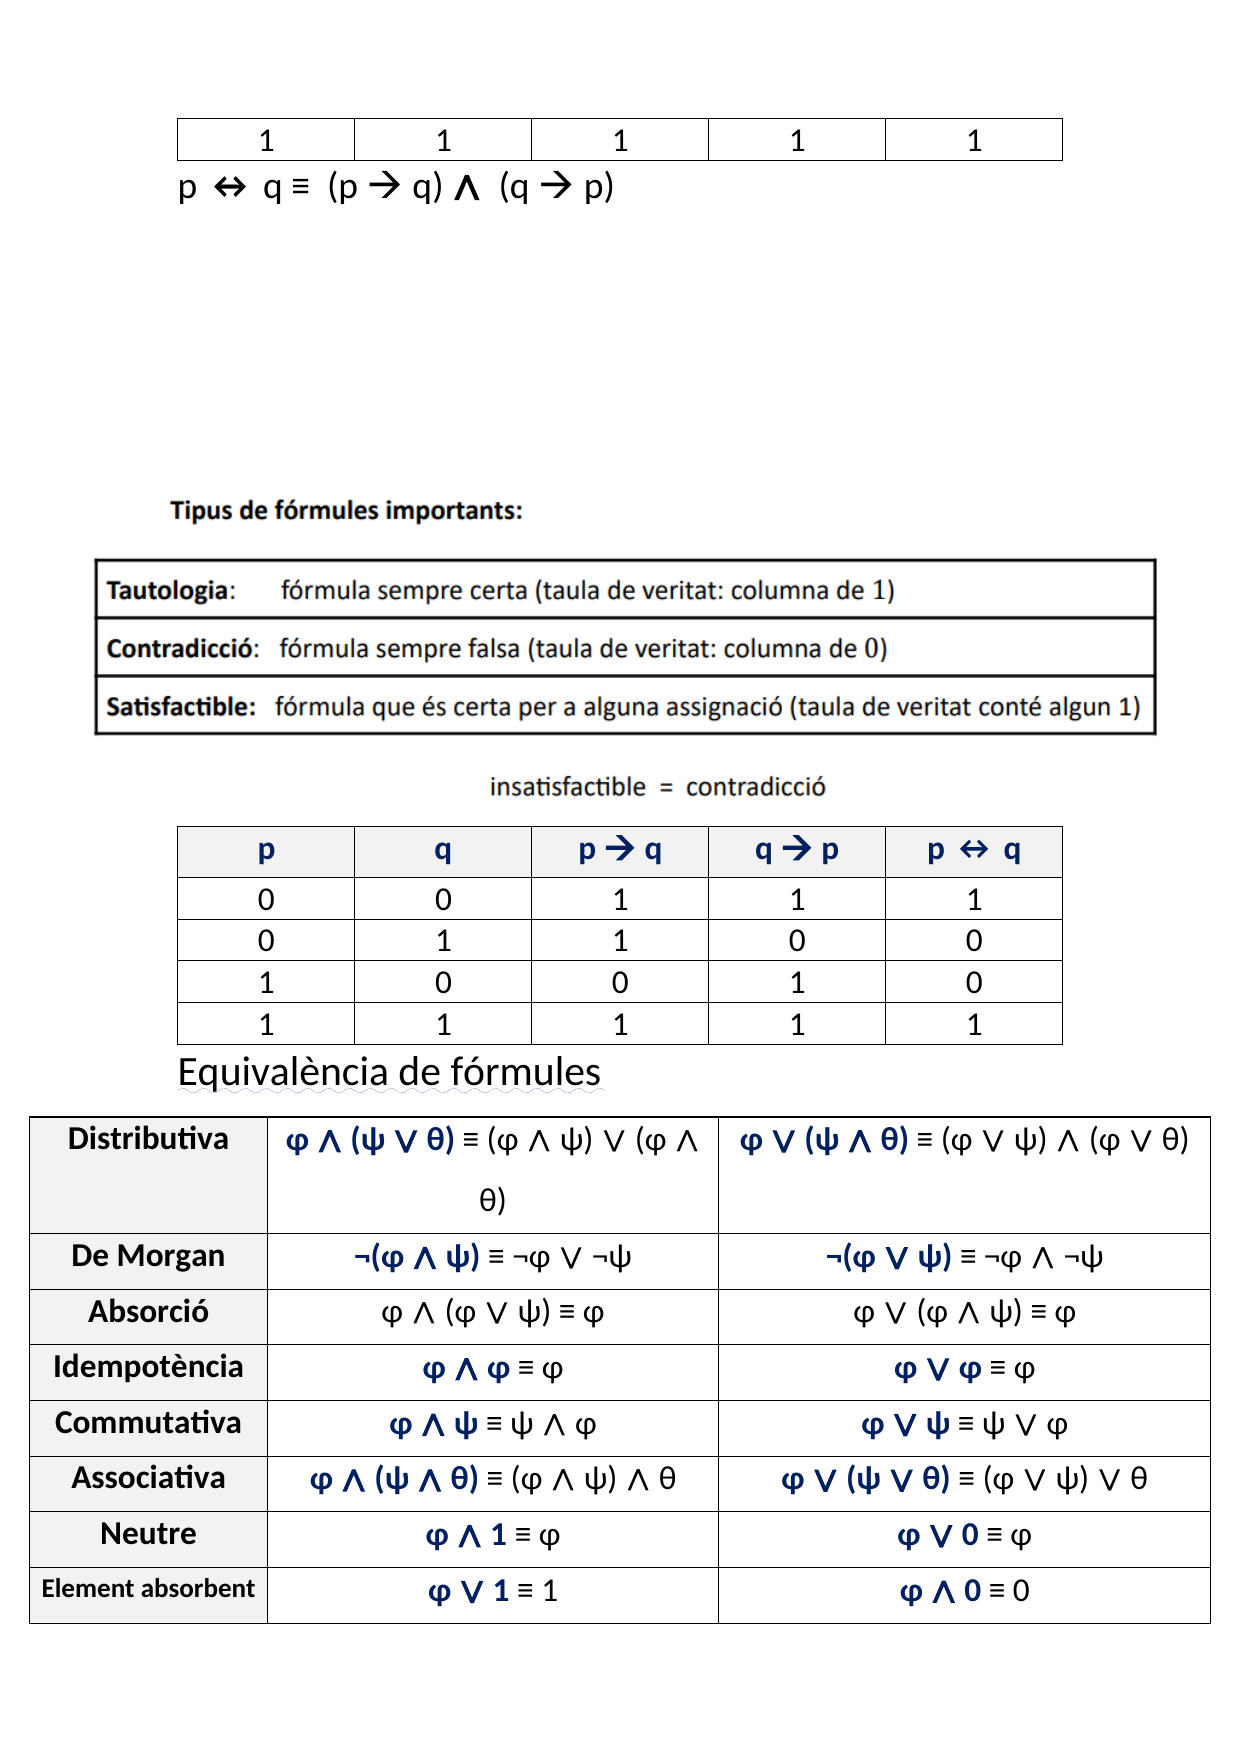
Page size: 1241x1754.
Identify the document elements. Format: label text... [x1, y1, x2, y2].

table_header q p [709, 827, 885, 877]
table_cell Associativa [30, 1457, 267, 1511]
table_cell 1 [355, 920, 531, 960]
table_cell 0 [709, 920, 885, 960]
table_cell 0 [886, 961, 1062, 1002]
table_cell Neutre [30, 1512, 267, 1567]
table_cell φ ∨ (φ ∧ ψ) ≡ φ [719, 1290, 1210, 1344]
table_cell 1 [532, 878, 708, 918]
table_cell De Morgan [30, 1234, 267, 1289]
table_cell φ ∨ ψ ≡ ψ ∨ φ [719, 1401, 1210, 1456]
table_cell 1 [532, 1003, 708, 1044]
table_header p ↔ q [886, 827, 1062, 877]
table_cell φ ∨ (ψ ∨ θ) ≡ (φ ∨ ψ) ∨ θ [719, 1457, 1210, 1511]
table_header p [178, 827, 354, 877]
table_header φ ∧ (ψ ∨ θ) ≡ (φ ∧ ψ) ∨ (φ ∧ θ) [268, 1118, 718, 1233]
table_cell ¬(φ ∨ ψ) ≡ ¬φ ∧ ¬ψ [719, 1234, 1210, 1289]
table_cell φ ∧ (φ ∨ ψ) ≡ φ [268, 1290, 718, 1344]
table_cell 1 [178, 961, 354, 1002]
table_cell 1 [709, 1003, 885, 1044]
table_header Distributiva [30, 1118, 267, 1233]
table_cell 1 [886, 119, 1062, 160]
text Equivalència de fórmules [177, 1045, 1063, 1096]
table_cell 1 [355, 1003, 531, 1044]
table_header q [355, 827, 531, 877]
table_cell 1 [886, 878, 1062, 918]
table_cell 0 [532, 961, 708, 1002]
table_cell Element absorbent [30, 1568, 267, 1622]
table_cell φ ∧ φ ≡ φ [268, 1345, 718, 1400]
table_cell 0 [355, 961, 531, 1002]
table_cell 1 [355, 119, 531, 160]
table_cell φ ∧ 1 ≡ φ [268, 1512, 718, 1567]
table_header p q [532, 827, 708, 877]
table_cell ¬(φ ∧ ψ) ≡ ¬φ ∨ ¬ψ [268, 1234, 718, 1289]
table_cell φ ∧ 0 ≡ 0 [719, 1568, 1210, 1622]
table_cell 1 [178, 1003, 354, 1044]
table_cell 1 [532, 119, 708, 160]
table_cell Idempotència [30, 1345, 267, 1400]
table_cell 0 [178, 878, 354, 918]
table_cell 1 [709, 961, 885, 1002]
table_cell 0 [886, 920, 1062, 960]
table_cell φ ∨ 0 ≡ φ [719, 1512, 1210, 1567]
table_cell 1 [709, 119, 885, 160]
table_header φ ∨ (ψ ∧ θ) ≡ (φ ∨ ψ) ∧ (φ ∨ θ) [719, 1118, 1210, 1233]
table_cell Commutativa [30, 1401, 267, 1456]
table_cell 1 [886, 1003, 1062, 1044]
table_cell 1 [178, 119, 354, 160]
table_cell 0 [178, 920, 354, 960]
table_cell φ ∧ (ψ ∧ θ) ≡ (φ ∧ ψ) ∧ θ [268, 1457, 718, 1511]
table_cell 1 [709, 878, 885, 918]
table_cell φ ∧ ψ ≡ ψ ∧ φ [268, 1401, 718, 1456]
table_cell 1 [532, 920, 708, 960]
picture [53, 473, 1188, 823]
table_cell 0 [355, 878, 531, 918]
table_cell Absorció [30, 1290, 267, 1344]
table_cell φ ∨ 1 ≡ 1 [268, 1568, 718, 1622]
table_cell φ ∨ φ ≡ φ [719, 1345, 1210, 1400]
text p ↔ q ≡ (p q) ∧ (q p) [177, 161, 1063, 207]
